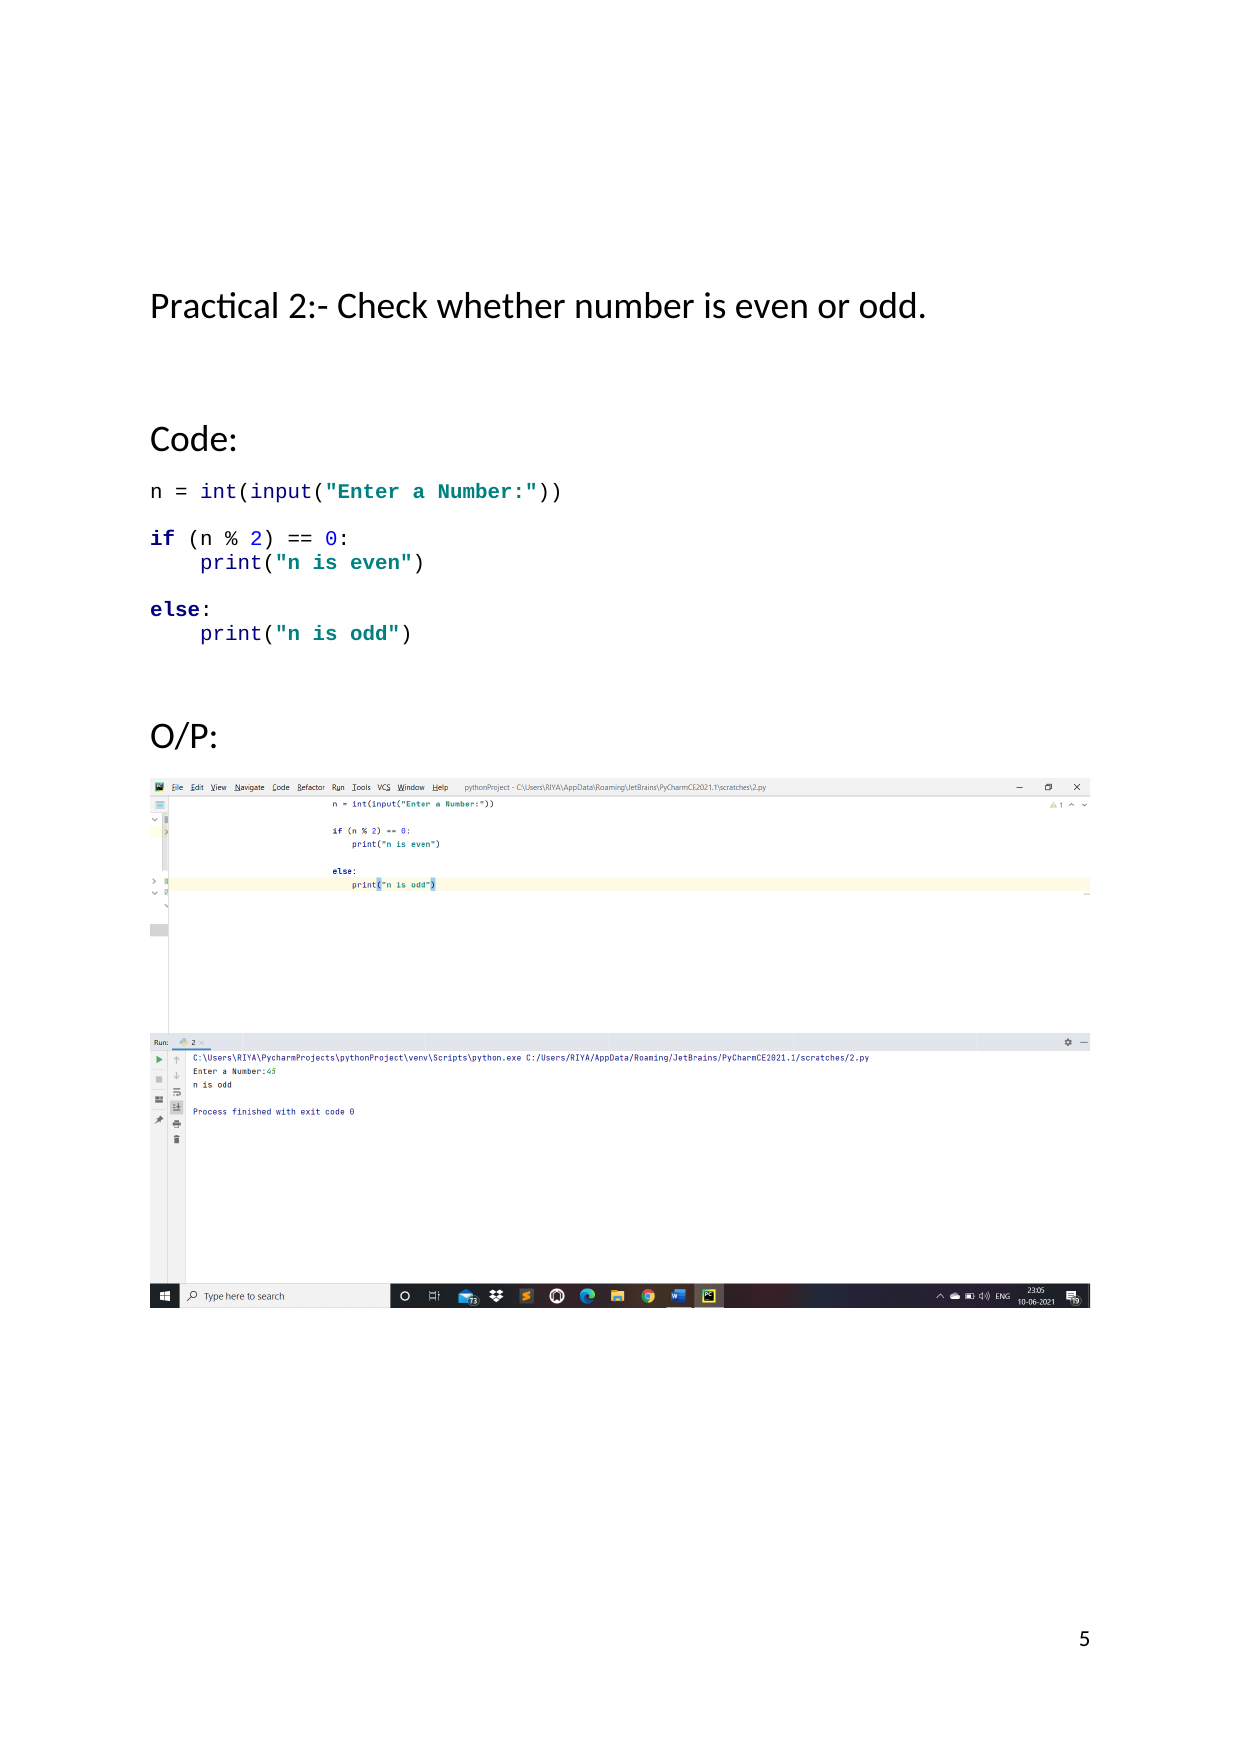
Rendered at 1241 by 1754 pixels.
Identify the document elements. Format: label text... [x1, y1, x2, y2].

text n = int(input("Enter a Number:")) if (n % 2) == 0: print("n is even") else: print("n is odd") [150, 481, 1090, 646]
text Practical 2:- Check whether number is even or odd. [150, 282, 1090, 328]
text Code: [150, 414, 1090, 460]
text O/P: [150, 712, 1090, 758]
picture [150, 778, 1091, 1308]
